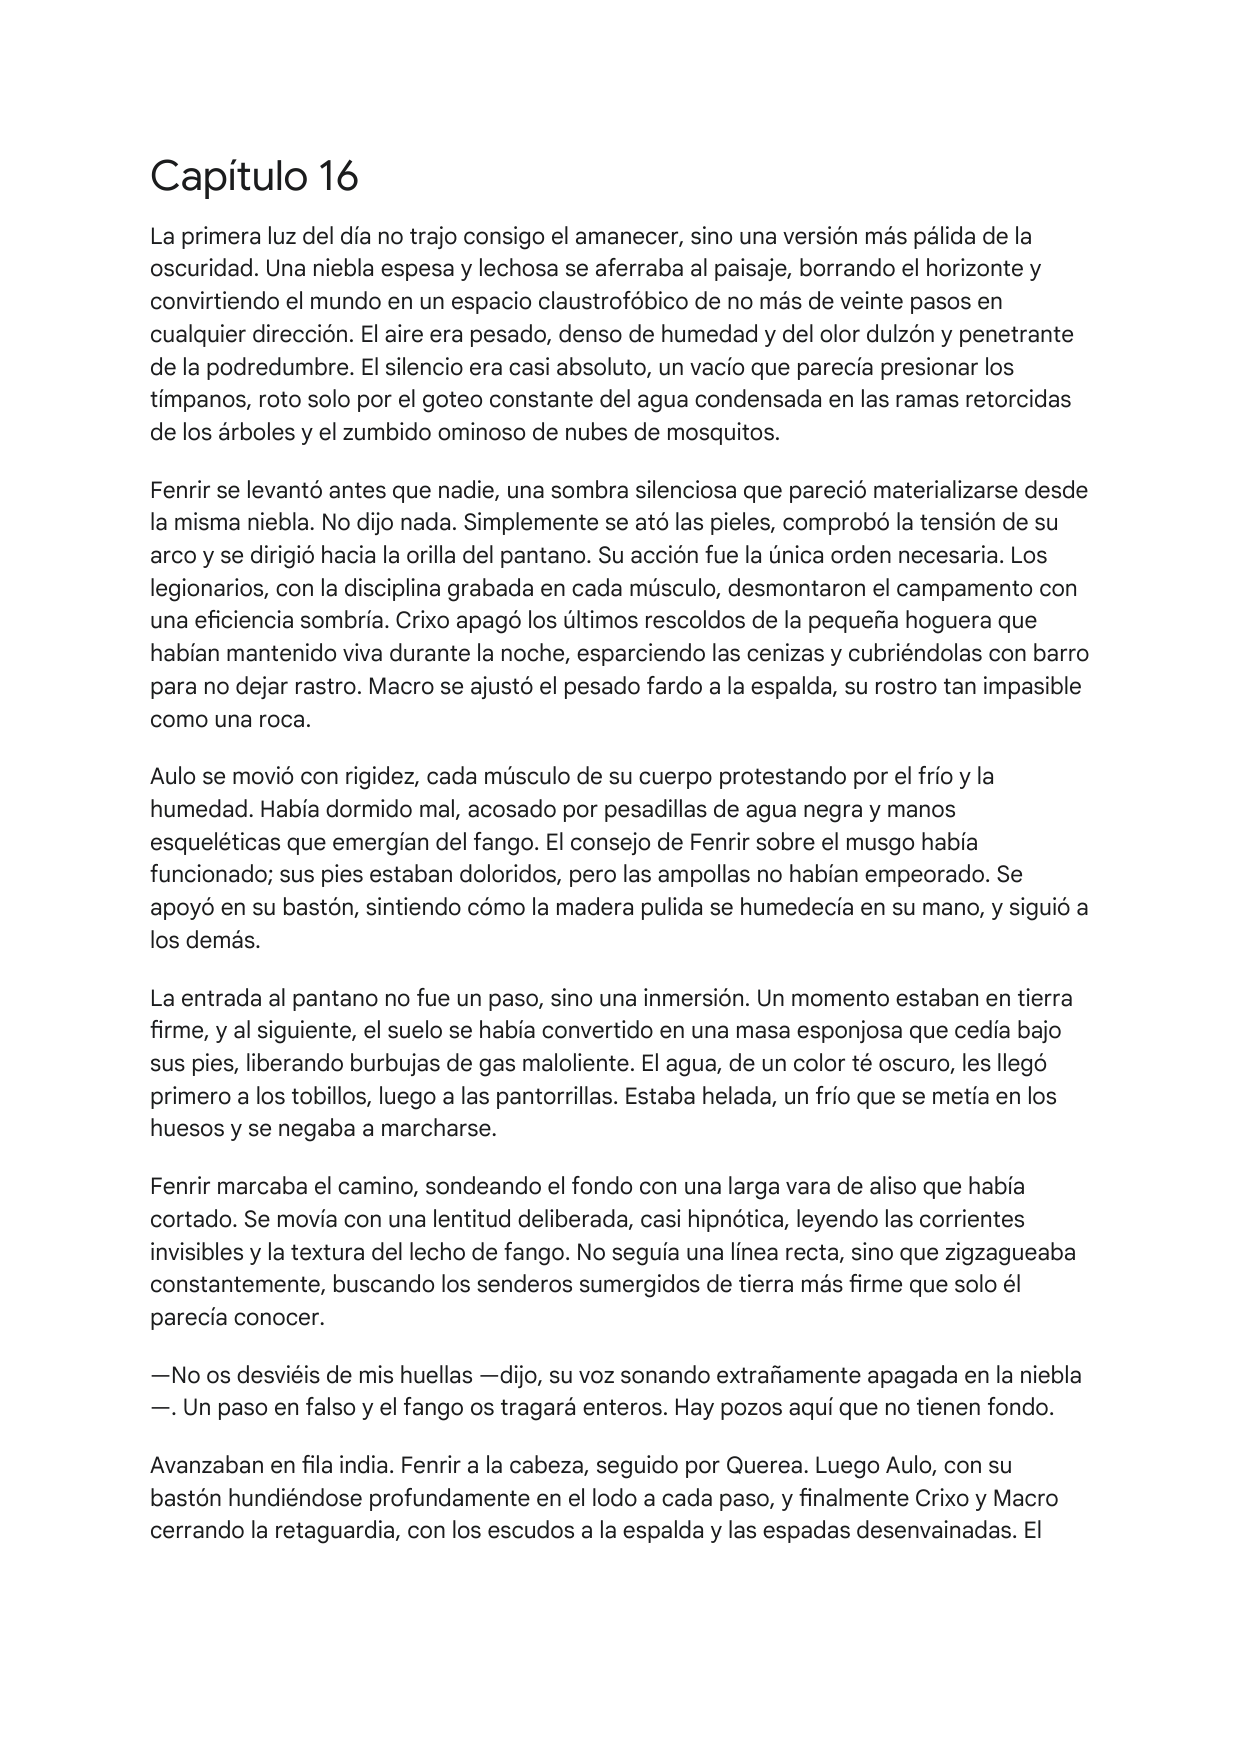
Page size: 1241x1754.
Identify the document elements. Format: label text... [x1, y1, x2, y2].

text La primera luz del día no trajo consigo el amanecer, sino una versión más pálida de la oscuridad. Una niebla espesa y lechosa se aferraba al paisaje, borrando el horizonte y convirtiendo el mundo en un espacio claustrofóbico de no más de veinte pasos en cualquier dirección. El aire era pesado, denso de humedad y del olor dulzón y penetrante de la podredumbre. El silencio era casi absoluto, un vacío que parecía presionar los tímpanos, roto solo por el goteo constante del agua condensada en las ramas retorcidas de los árboles y el zumbido ominoso de nubes de mosquitos. [150, 222, 1090, 447]
text Fenrir se levantó antes que nadie, una sombra silenciosa que pareció materializarse desde la misma niebla. No dijo nada. Simplemente se ató las pieles, comprobó la tensión de su arco y se dirigió hacia la orilla del pantano. Su acción fue la única orden necesaria. Los legionarios, con la disciplina grabada en cada músculo, desmontaron el campamento con una eficiencia sombría. Crixo apagó los últimos rescoldos de la pequeña hoguera que habían mantenido viva durante la noche, esparciendo las cenizas y cubriéndolas con barro para no dejar rastro. Macro se ajustó el pesado fardo a la espalda, su rostro tan impasible como una roca. [150, 476, 1090, 734]
text La entrada al pantano no fue un paso, sino una inmersión. Un momento estaban en tierra firme, y al siguiente, el suelo se había convertido en una masa esponjosa que cedía bajo sus pies, liberando burbujas de gas maloliente. El agua, de un color té oscuro, les llegó primero a los tobillos, luego a las pantorrillas. Estaba helada, un frío que se metía en los huesos y se negaba a marcharse. [150, 984, 1090, 1143]
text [150, 1451, 1090, 1546]
text Aulo se movió con rigidez, cada músculo de su cuerpo protestando por el frío y la humedad. Había dormido mal, acosado por pesadillas de agua negra y manos esqueléticas que emergían del fango. El consejo de Fenrir sobre el musgo había funcionado; sus pies estaban doloridos, pero las ampollas no habían empeorado. Se apoyó en su bastón, sintiendo cómo la madera pulida se humedecía en su mano, y siguió a los demás. [150, 763, 1090, 955]
subtitle Capítulo 16 [150, 150, 1090, 202]
text —No os desviéis de mis huellas —dijo, su voz sonando extrañamente apagada en la niebla—. Un paso en falso y el fango os tragará enteros. Hay pozos aquí que no tienen fondo. [150, 1361, 1090, 1422]
text Fenrir marcaba el camino, sondeando el fondo con una larga vara de aliso que había cortado. Se movía con una lentitud deliberada, casi hipnótica, leyendo las corrientes invisibles y la textura del lecho de fango. No seguía una línea recta, sino que zigzagueaba constantemente, buscando los senderos sumergidos de tierra más firme que solo él parecía conocer. [150, 1172, 1090, 1332]
